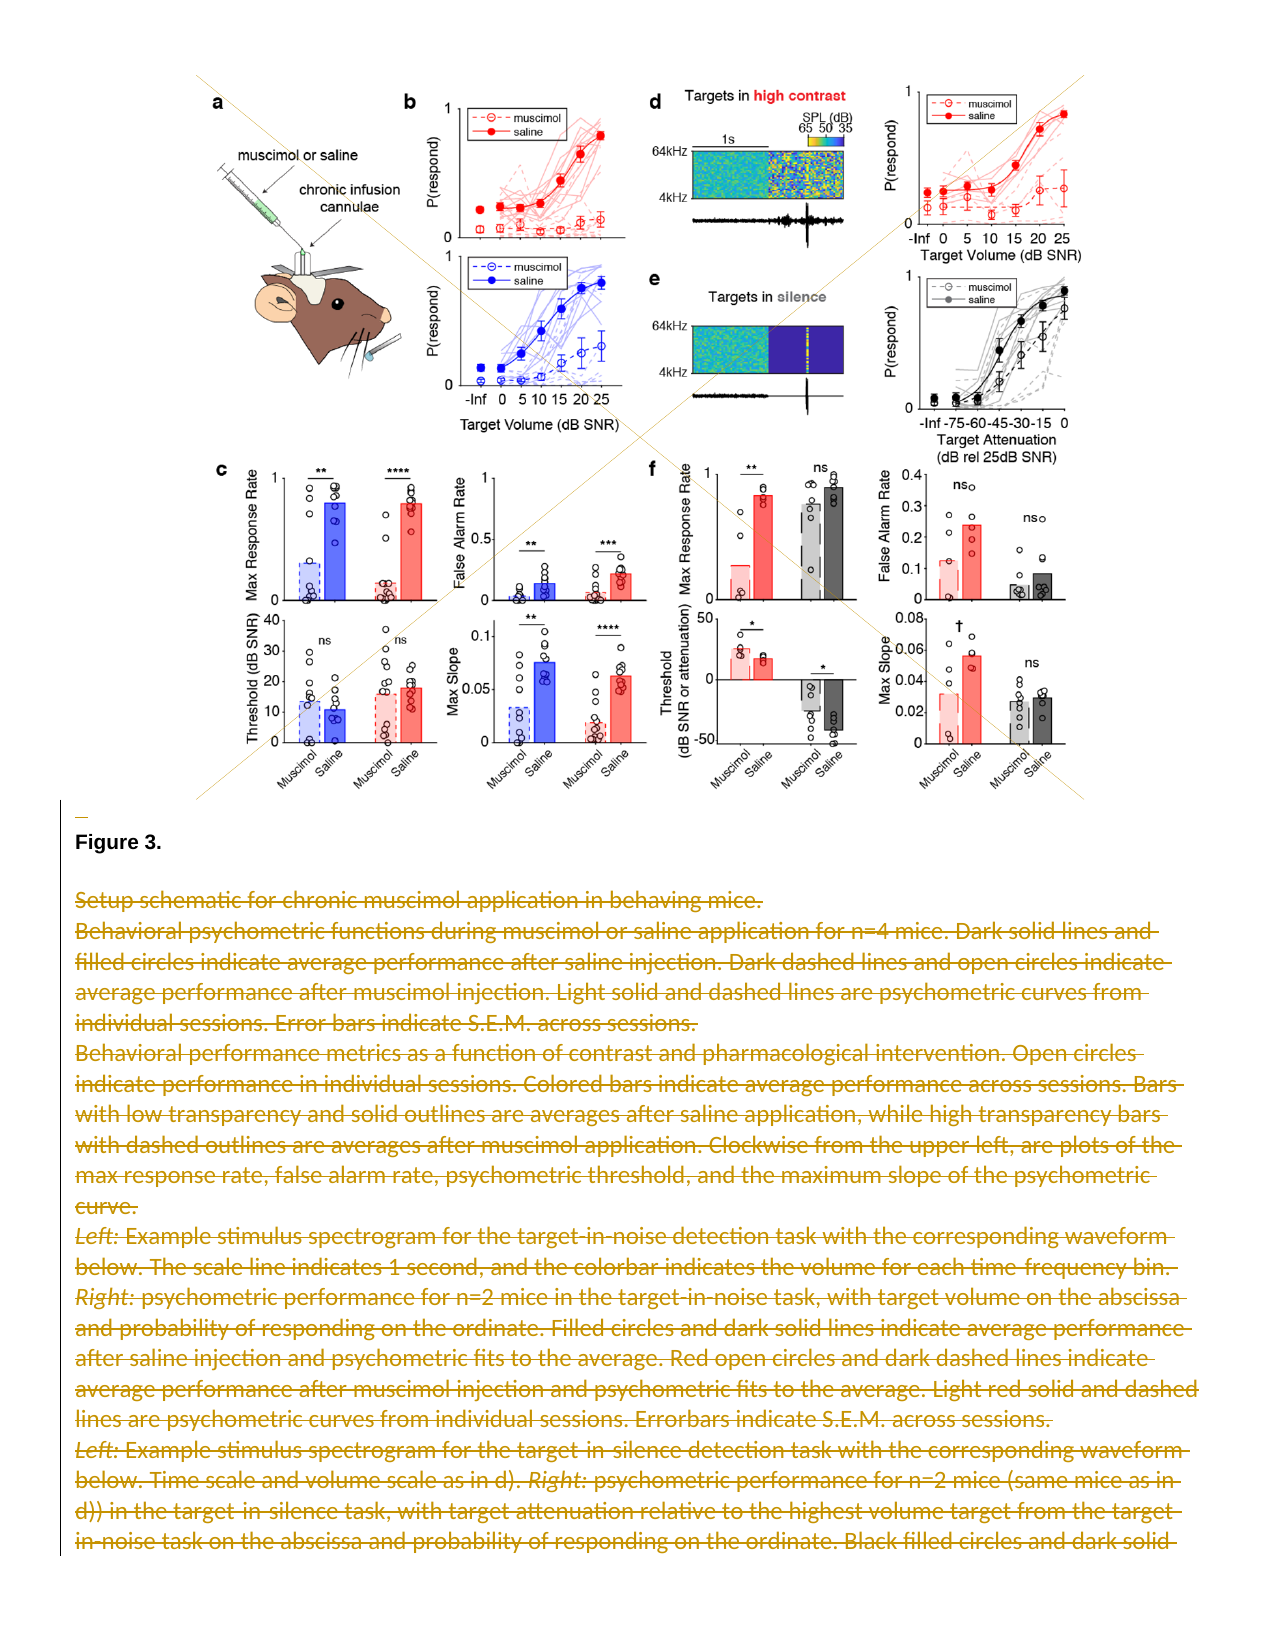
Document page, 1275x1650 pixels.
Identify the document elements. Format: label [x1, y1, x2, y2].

picture [198, 75, 1082, 436]
picture [197, 439, 1083, 800]
picture [196, 76, 639, 798]
picture [642, 76, 1085, 799]
